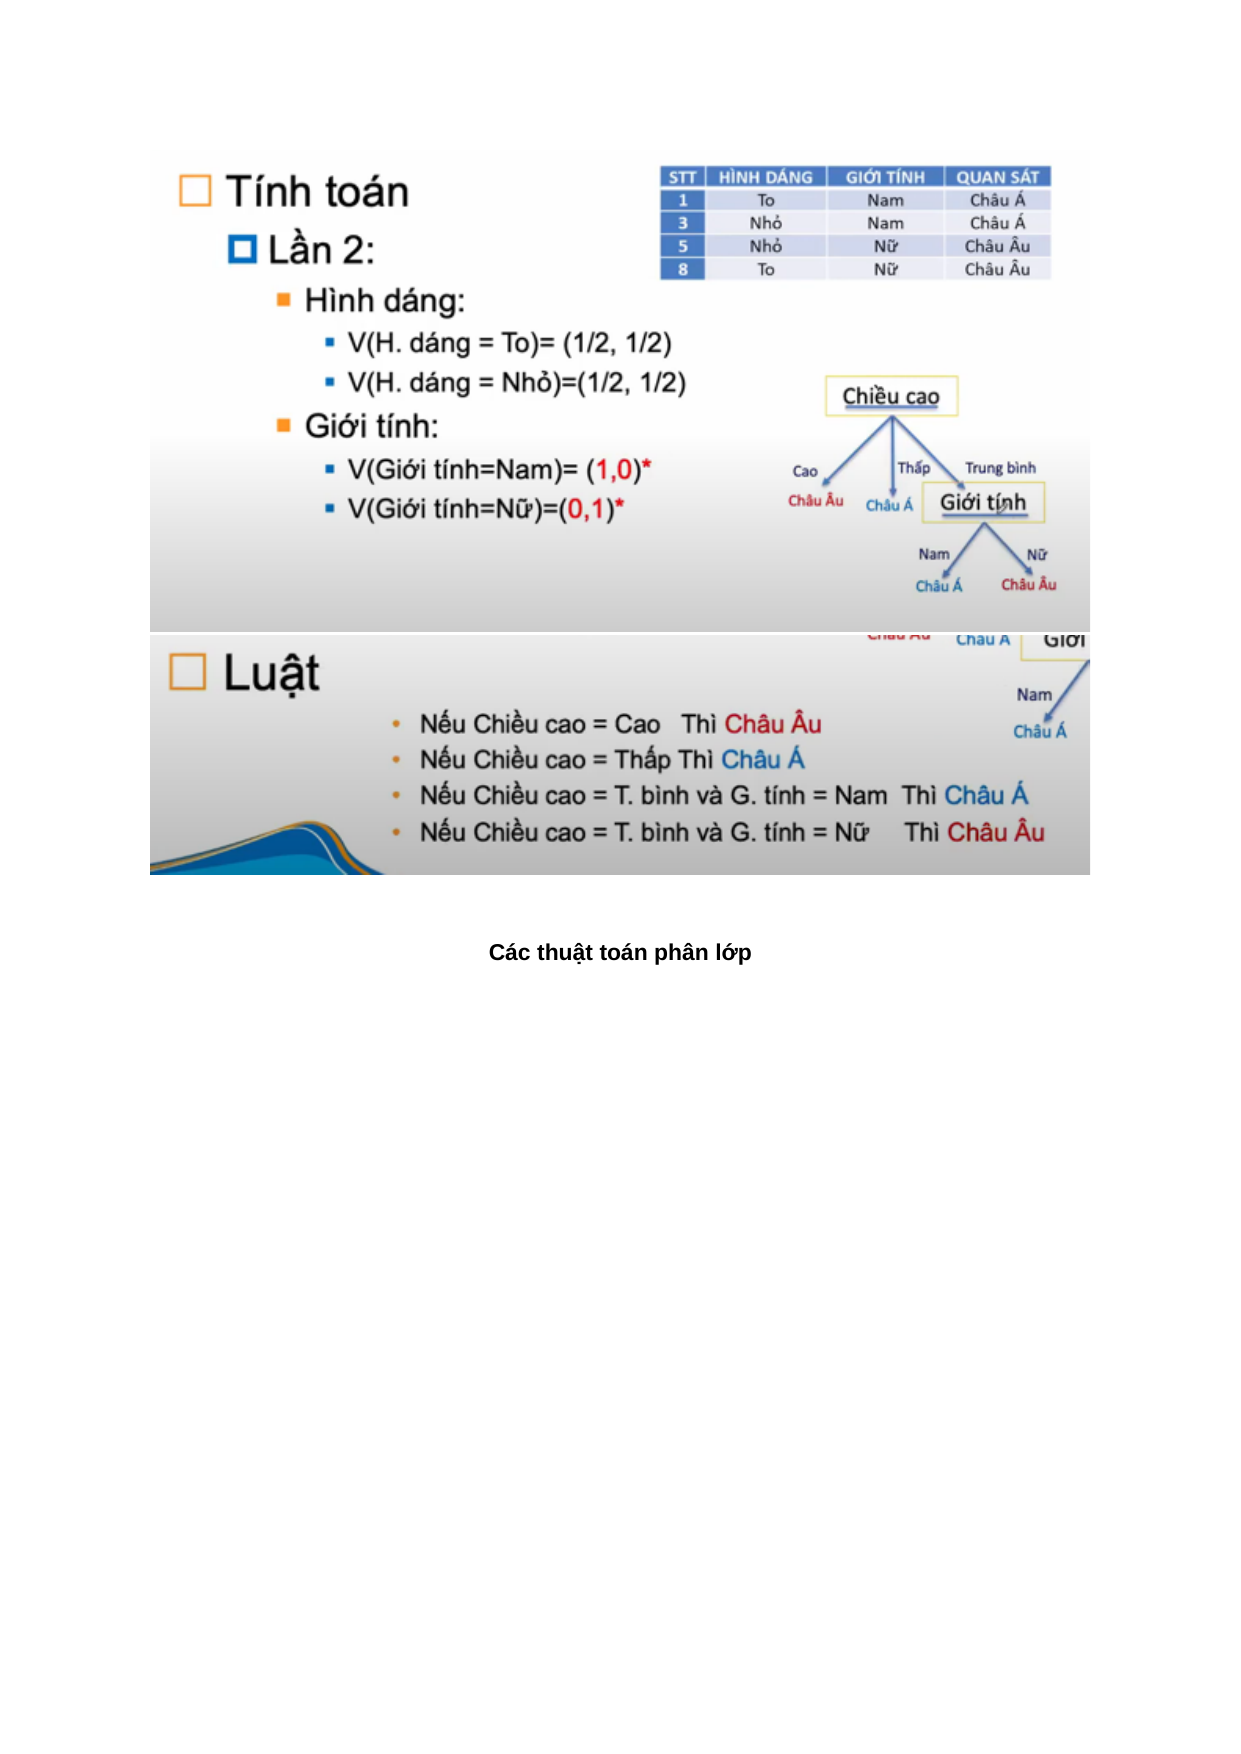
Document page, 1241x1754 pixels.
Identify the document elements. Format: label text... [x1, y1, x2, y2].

picture [150, 150, 1091, 632]
text Các thuật toán phân lớp [150, 939, 1090, 965]
picture [150, 635, 1091, 875]
